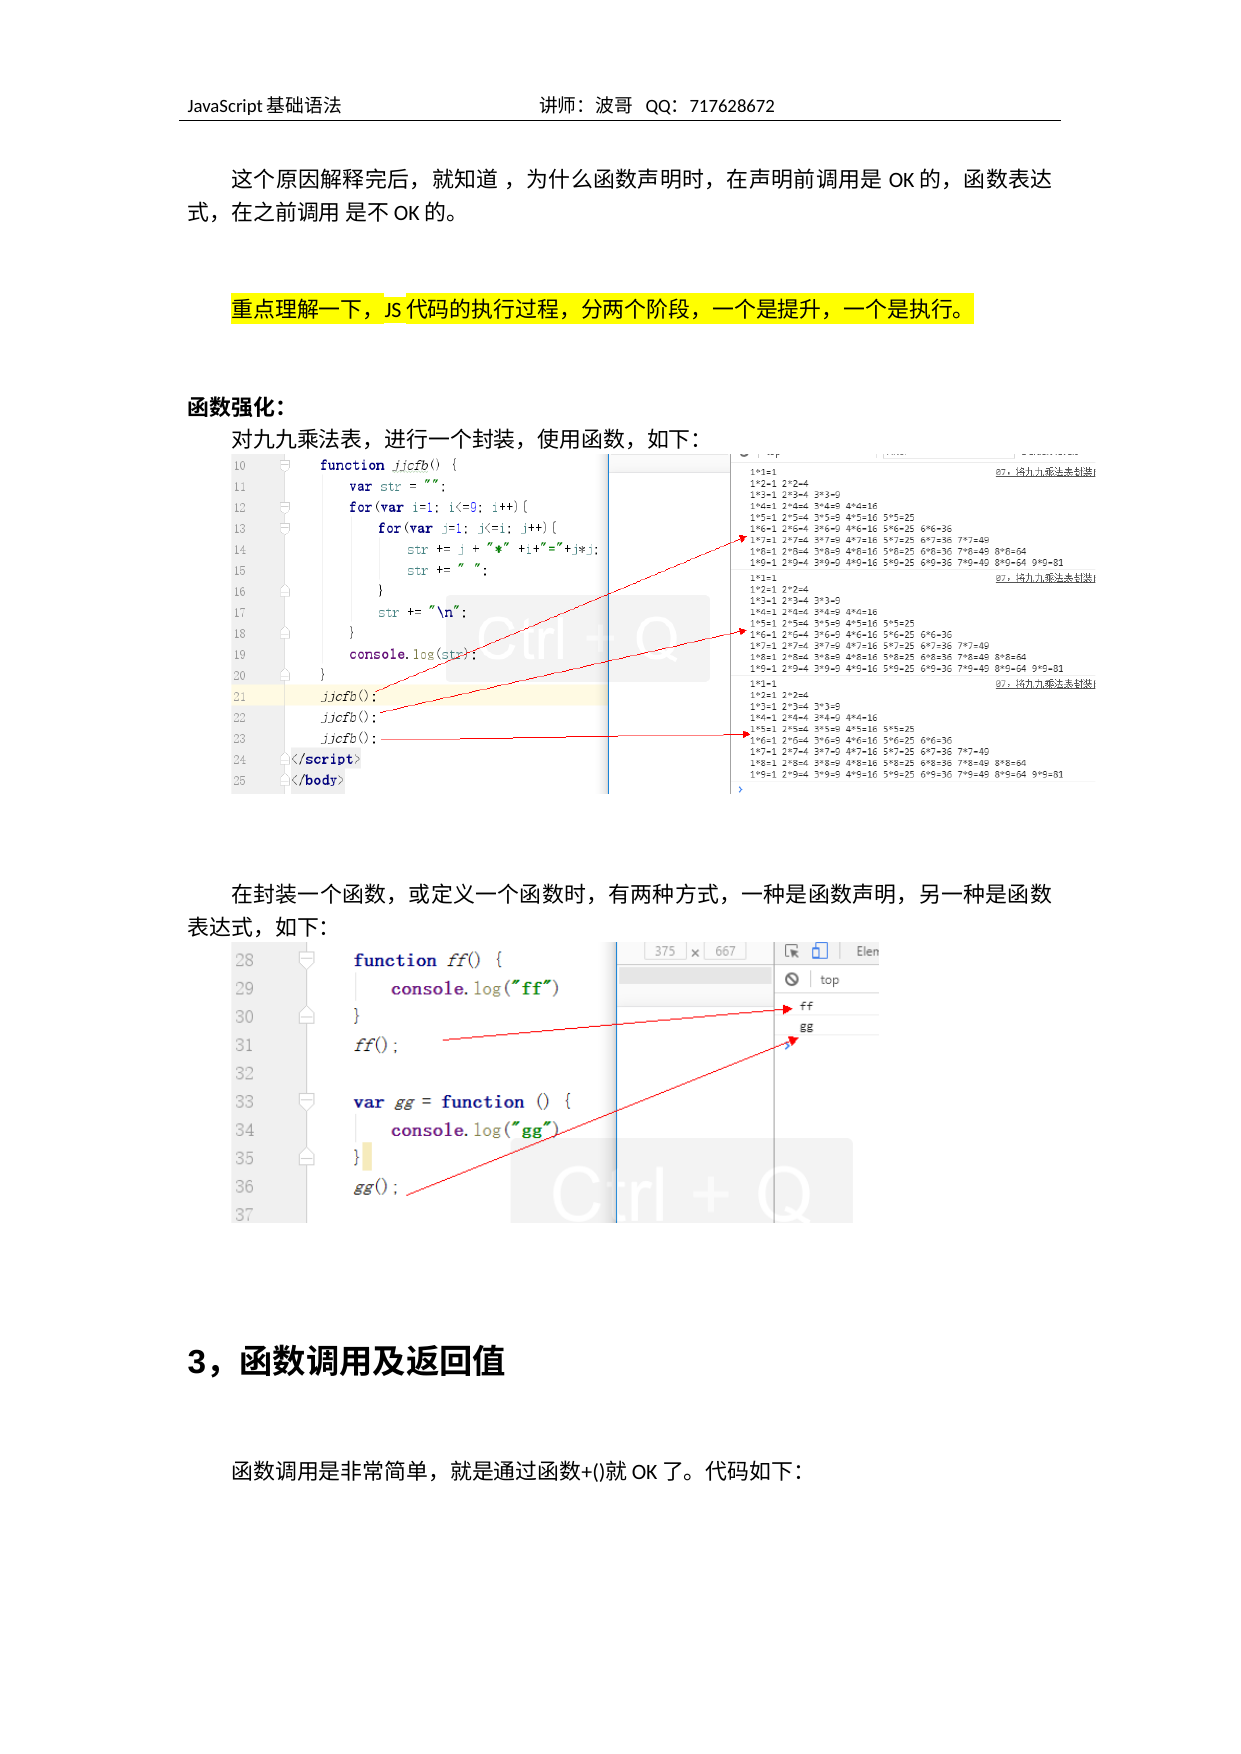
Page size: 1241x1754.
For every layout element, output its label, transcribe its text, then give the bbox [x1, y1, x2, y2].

list 函数强化： [187, 389, 1053, 422]
picture [231, 454, 1096, 794]
text 重点理解一下，JS代码的执行过程，分两个阶段，一个是提升，一个是执行。 [187, 292, 1053, 324]
list 对九九乘法表，进行一个封装，使用函数，如下： [187, 422, 1053, 454]
text 这个原因解释完后，就知道 ，为什么函数声明时，在声明前调用是OK的，函数表达式，在之前调用 是不OK的。 [187, 162, 1053, 227]
text 函数调用是非常简单，就是通过函数+()就OK了。代码如下： [187, 1453, 1053, 1486]
list 在封装一个函数，或定义一个函数时，有两种方式，一种是函数声明，另一种是函数表达式，如下： [187, 877, 1053, 942]
subtitle 3，函数调用及返回值 [187, 1327, 1053, 1392]
picture [231, 942, 879, 1223]
